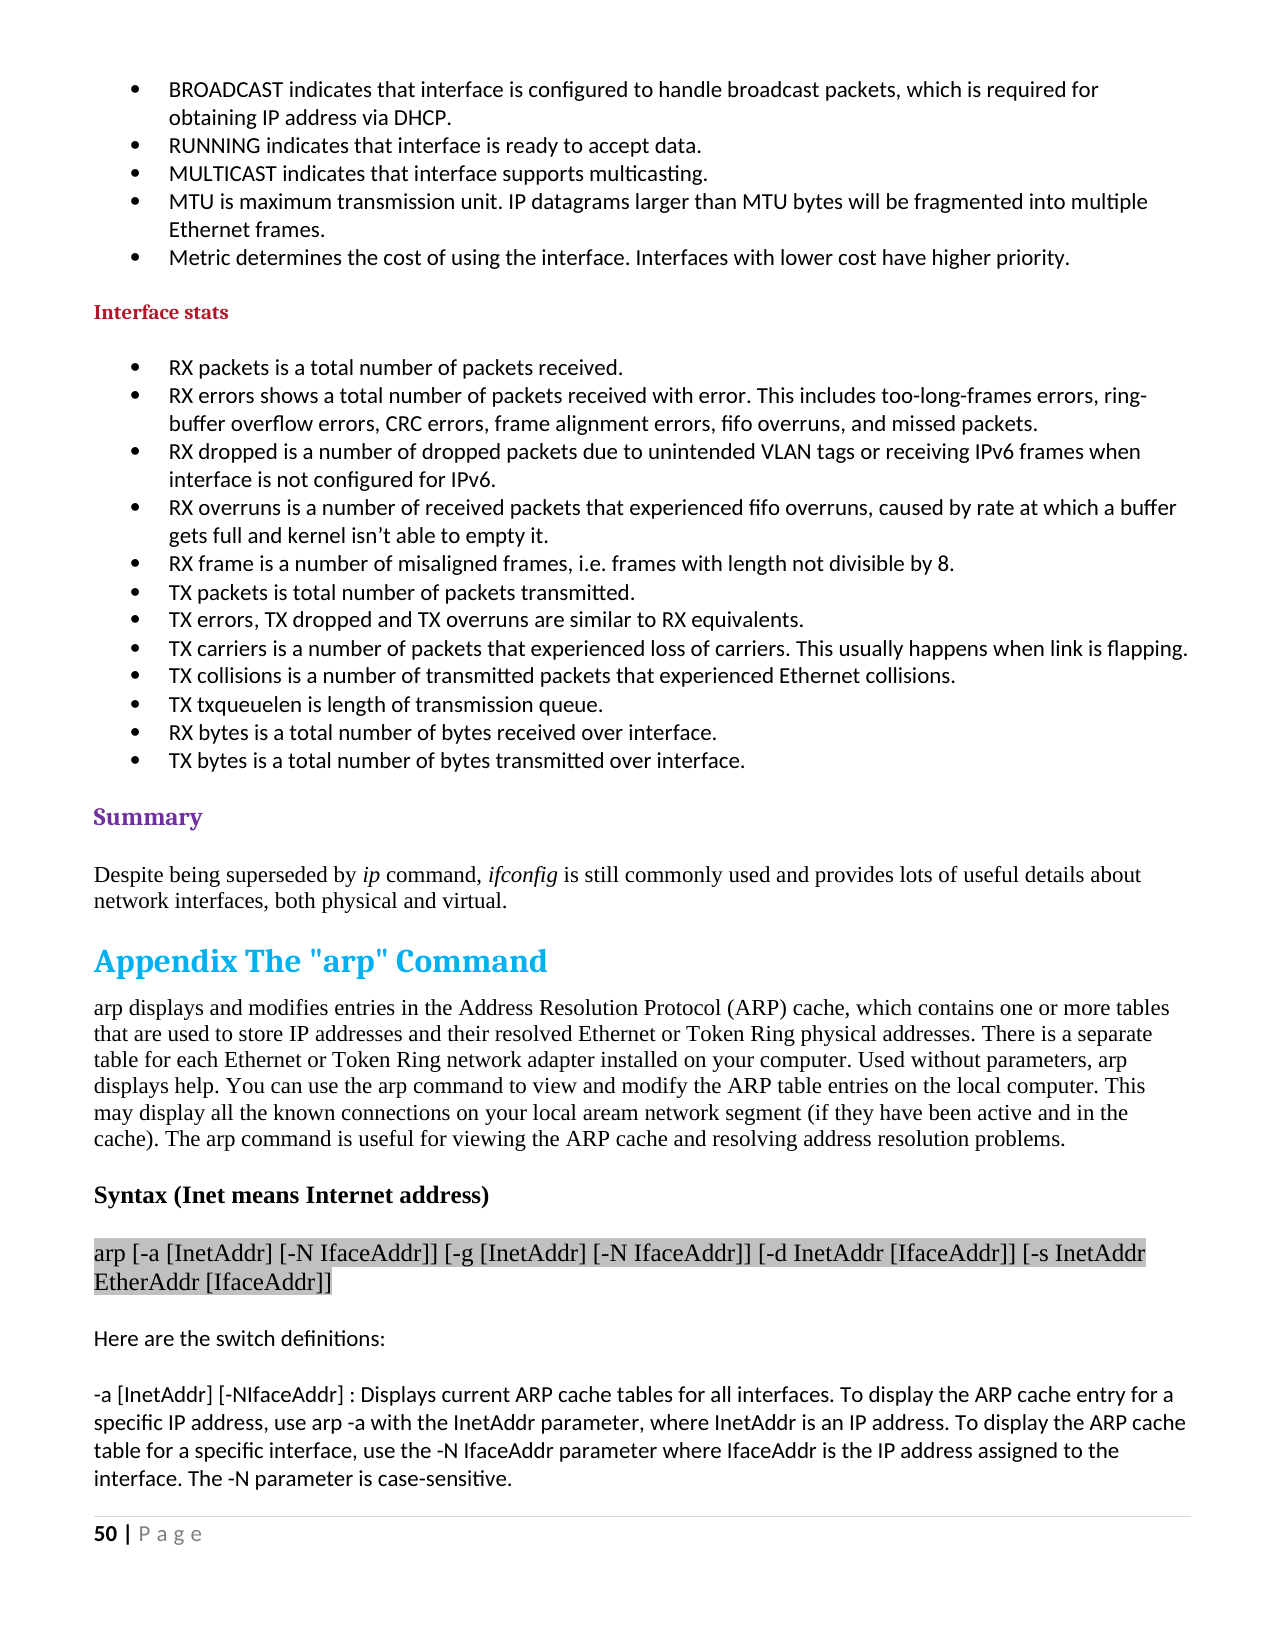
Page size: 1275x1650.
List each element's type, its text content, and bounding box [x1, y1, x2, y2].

subtitle Interface stats [94, 300, 1191, 324]
list RX frame is a number of misaligned frames, i.e. frames with length not divisible by 8. [131, 549, 1191, 578]
list Metric determines the cost of using the interface. Interfaces with lower cost have higher priority. [131, 243, 1191, 271]
list TX txqueuelen is length of transmission queue. [131, 690, 1191, 718]
text Syntax (Inet means Internet address) [94, 1180, 1191, 1209]
text Despite being superseded by ip command, ifconfig is still commonly used and provides lots of useful details about network interfaces, both physical and virtual. [94, 861, 1191, 913]
subtitle Summary [94, 803, 1191, 832]
list TX packets is total number of packets transmitted. [131, 578, 1191, 606]
list TX carriers is a number of packets that experienced loss of carriers. This usually happens when link is flapping. [131, 634, 1191, 662]
list TX collisions is a number of transmitted packets that experienced Ethernet collisions. [131, 662, 1191, 690]
text arp displays and modifies entries in the Address Resolution Protocol (ARP) cache, which contains one or more tables that are used to store IP addresses and their resolved Ethernet or Token Ring physical addresses. There is a separate table for each Ethernet or Token Ring network adapter installed on your computer. Used without parameters, arp displays help. You can use the arp command to view and modify the ARP table entries on the local computer. This may display all the known connections on your local aream network segment (if they have been active and in the cache). The arp command is useful for viewing the ARP cache and resolving address resolution problems. [94, 993, 1191, 1152]
text -a [InetAddr] [-NIfaceAddr] : Displays current ARP cache tables for all interfaces. To display the ARP cache entry for a specific IP address, use arp -a with the InetAddr parameter, where InetAddr is an IP address. To display the ARP cache table for a specific interface, use the -N IfaceAddr parameter where IfaceAddr is the IP address assigned to the interface. The -N parameter is case-sensitive. [94, 1380, 1191, 1492]
list TX bytes is a total number of bytes transmitted over interface. [131, 746, 1191, 774]
list RX errors shows a total number of packets received with error. This includes too-long-frames errors, ring-buffer overflow errors, CRC errors, frame alignment errors, fifo overruns, and missed packets. [131, 381, 1191, 437]
list BROADCAST indicates that interface is configured to handle broadcast packets, which is required for obtaining IP address via DHCP. [131, 75, 1191, 131]
list MTU is maximum transmission unit. IP datagrams larger than MTU bytes will be fragmented into multiple Ethernet frames. [131, 187, 1191, 243]
list MULTICAST indicates that interface supports multicasting. [131, 159, 1191, 187]
list RX packets is a total number of packets received. [131, 353, 1191, 381]
text arp [-a [InetAddr] [-N IfaceAddr]] [-g [InetAddr] [-N IfaceAddr]] [-d InetAddr [IfaceAddr]] [-s InetAddr EtherAddr [IfaceAddr]] [332, 1238, 1191, 1295]
list TX errors, TX dropped and TX overruns are similar to RX equivalents. [131, 606, 1191, 634]
list RX overruns is a number of received packets that experienced fifo overruns, caused by rate at which a buffer gets full and kernel isn’t able to empty it. [131, 493, 1191, 549]
list RX dropped is a number of dropped packets due to unintended VLAN tags or receiving IPv6 frames when interface is not configured for IPv6. [131, 437, 1191, 493]
subtitle Appendix The "arp" Command [94, 943, 1191, 981]
list RX bytes is a total number of bytes received over interface. [131, 718, 1191, 746]
text Here are the switch definitions: [94, 1324, 1191, 1352]
list RUNNING indicates that interface is ready to accept data. [131, 131, 1191, 159]
